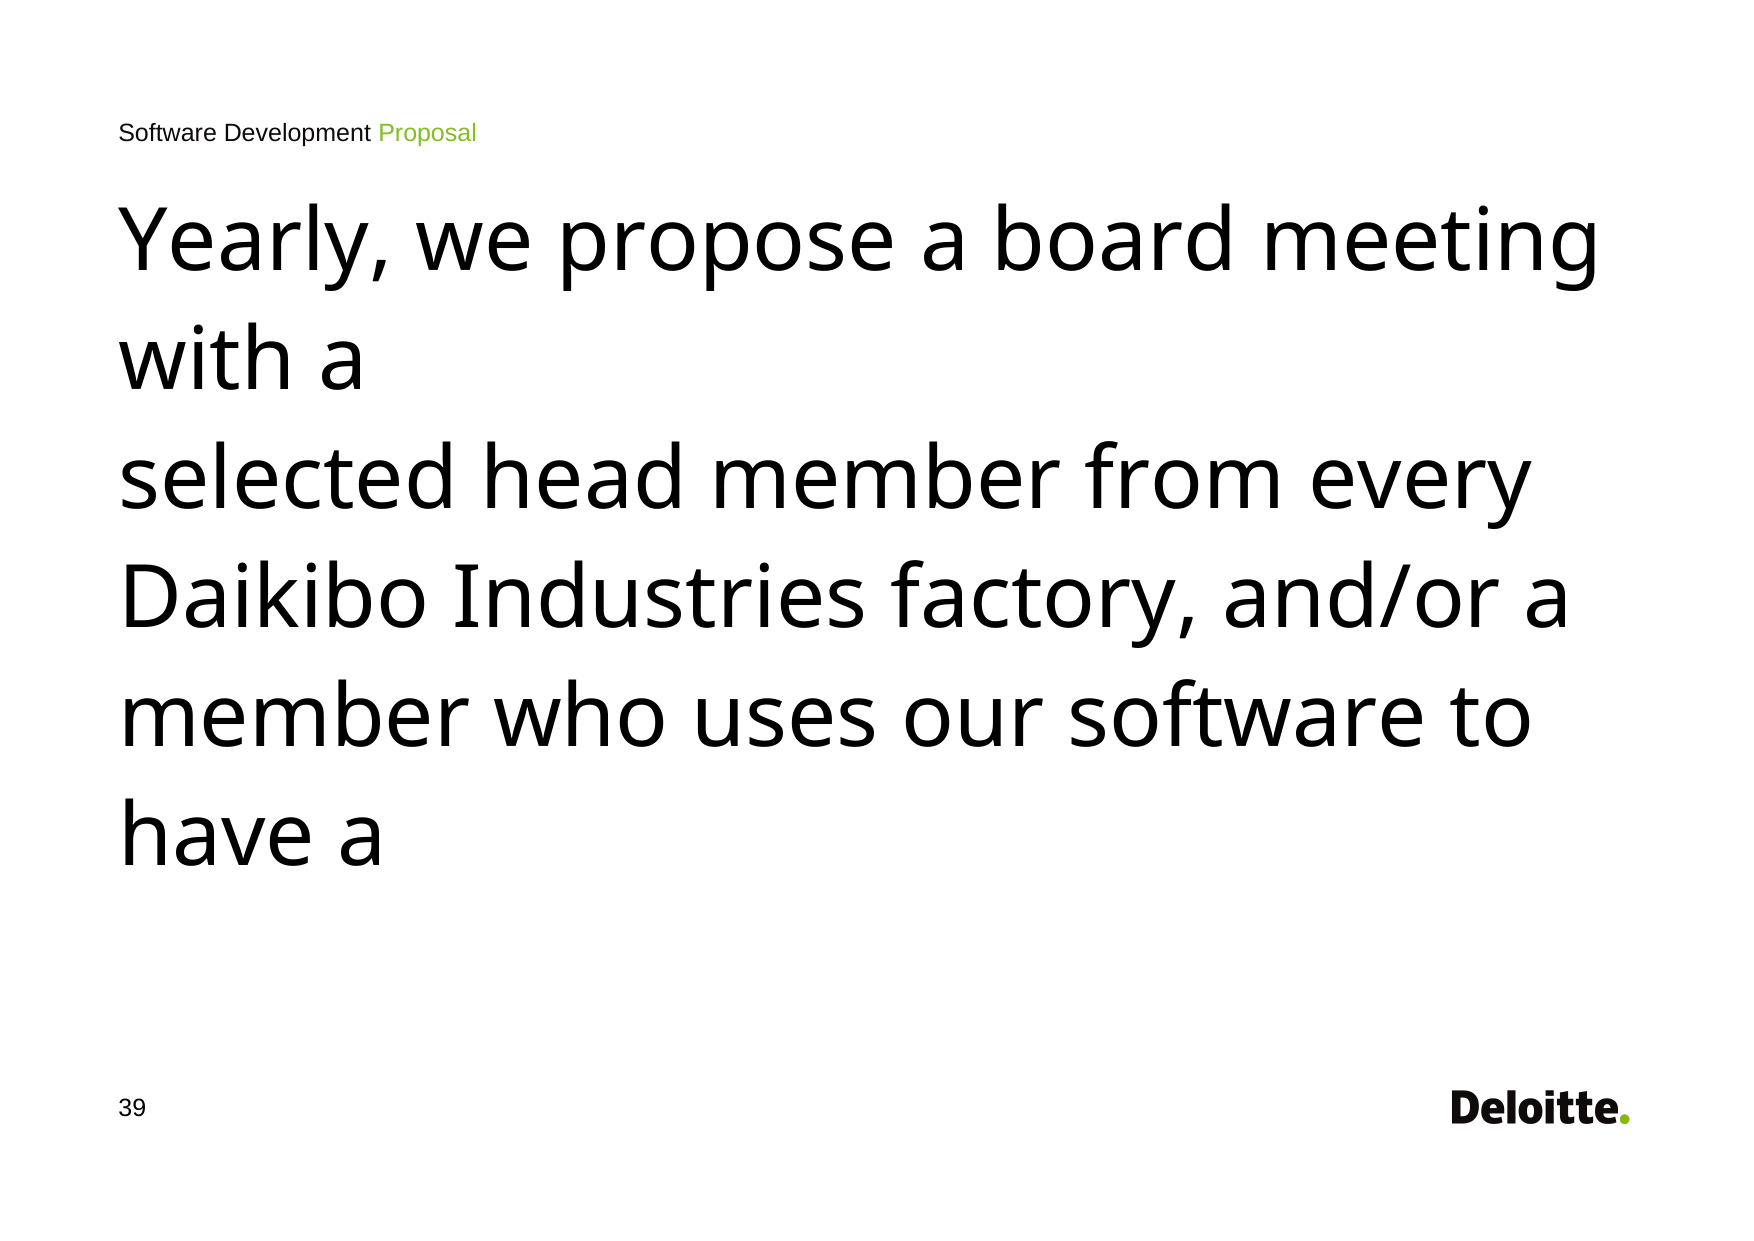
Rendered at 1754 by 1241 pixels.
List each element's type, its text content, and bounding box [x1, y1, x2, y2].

text and factories by adapting to any changes you make or encounter. Yearly, we propose a board meeting with a [118, 176, 1636, 415]
picture [1448, 1084, 1633, 1130]
text selected head member from every Daikibo Industries factory, and/or a member who uses our software to have a [118, 415, 1636, 891]
